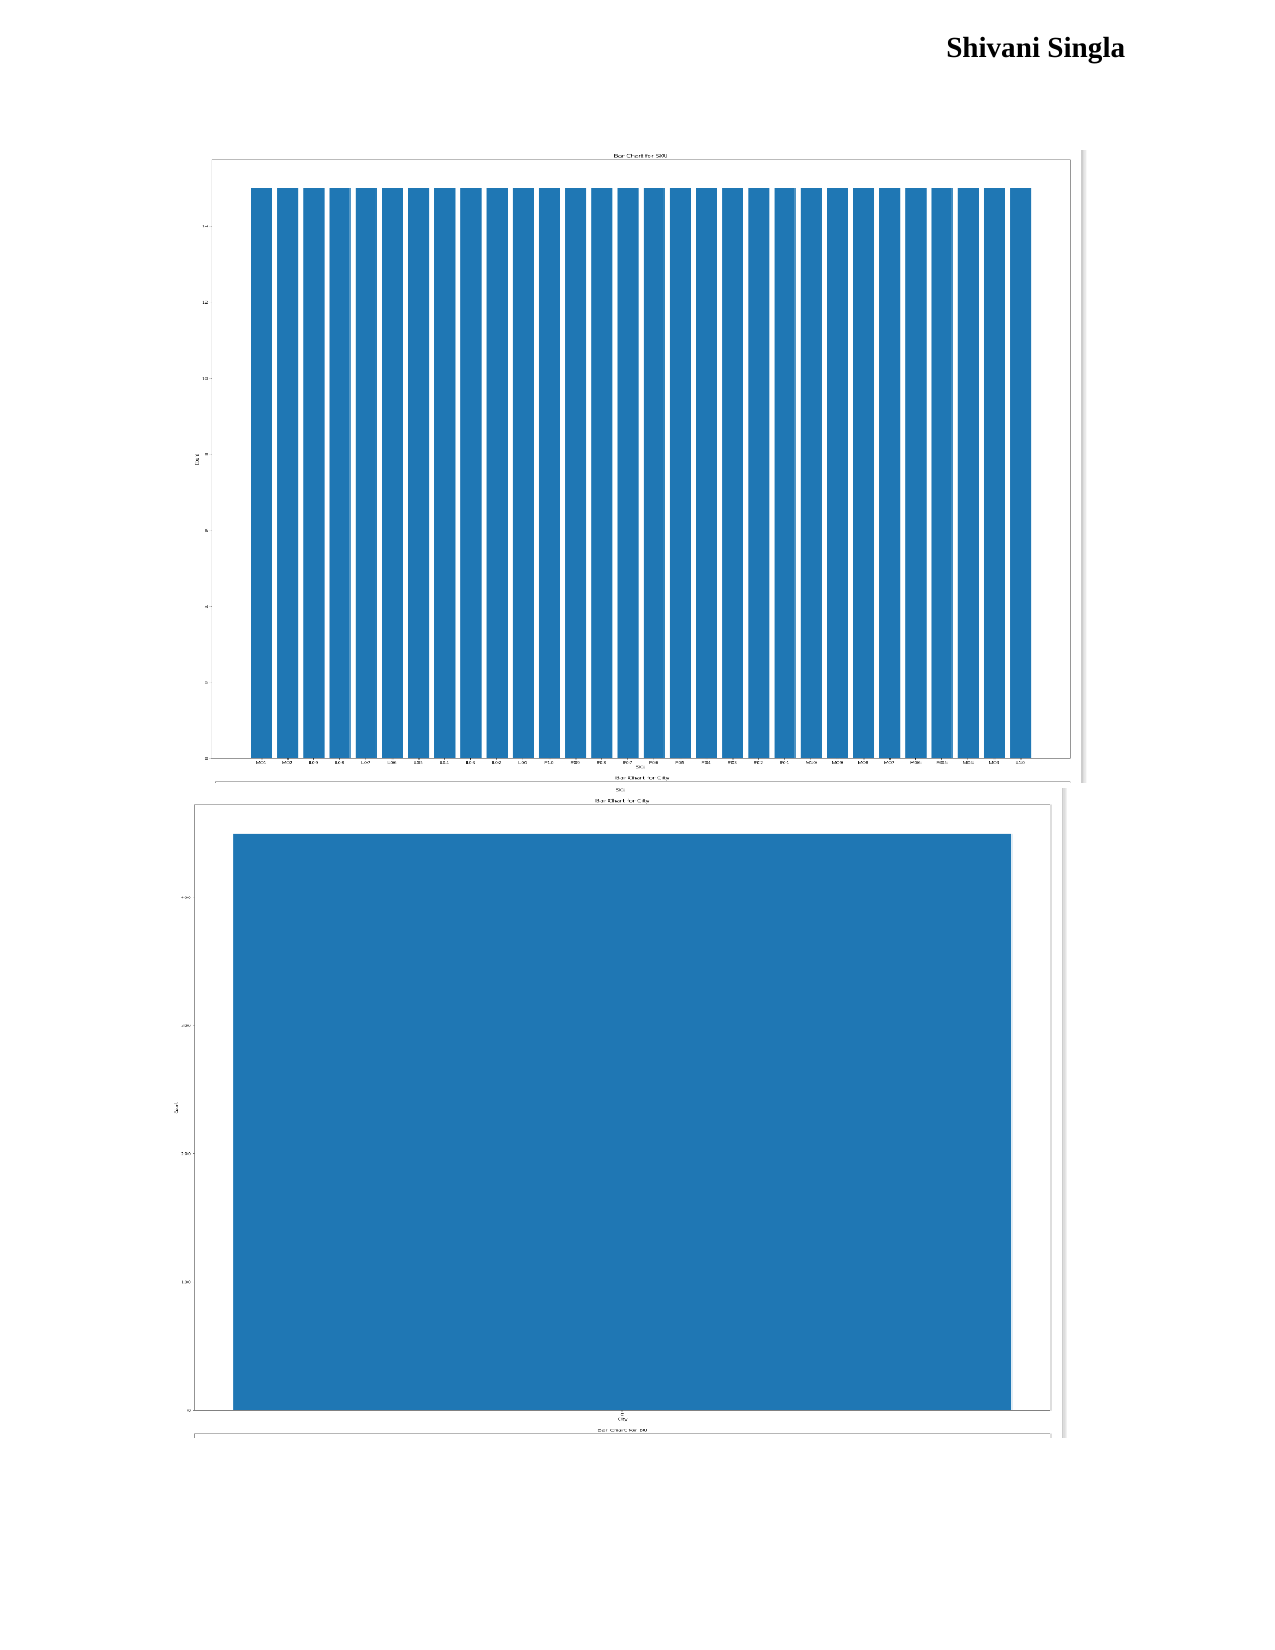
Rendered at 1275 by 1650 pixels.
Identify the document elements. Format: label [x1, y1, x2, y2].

picture [150, 150, 1087, 783]
picture [150, 788, 1067, 1438]
